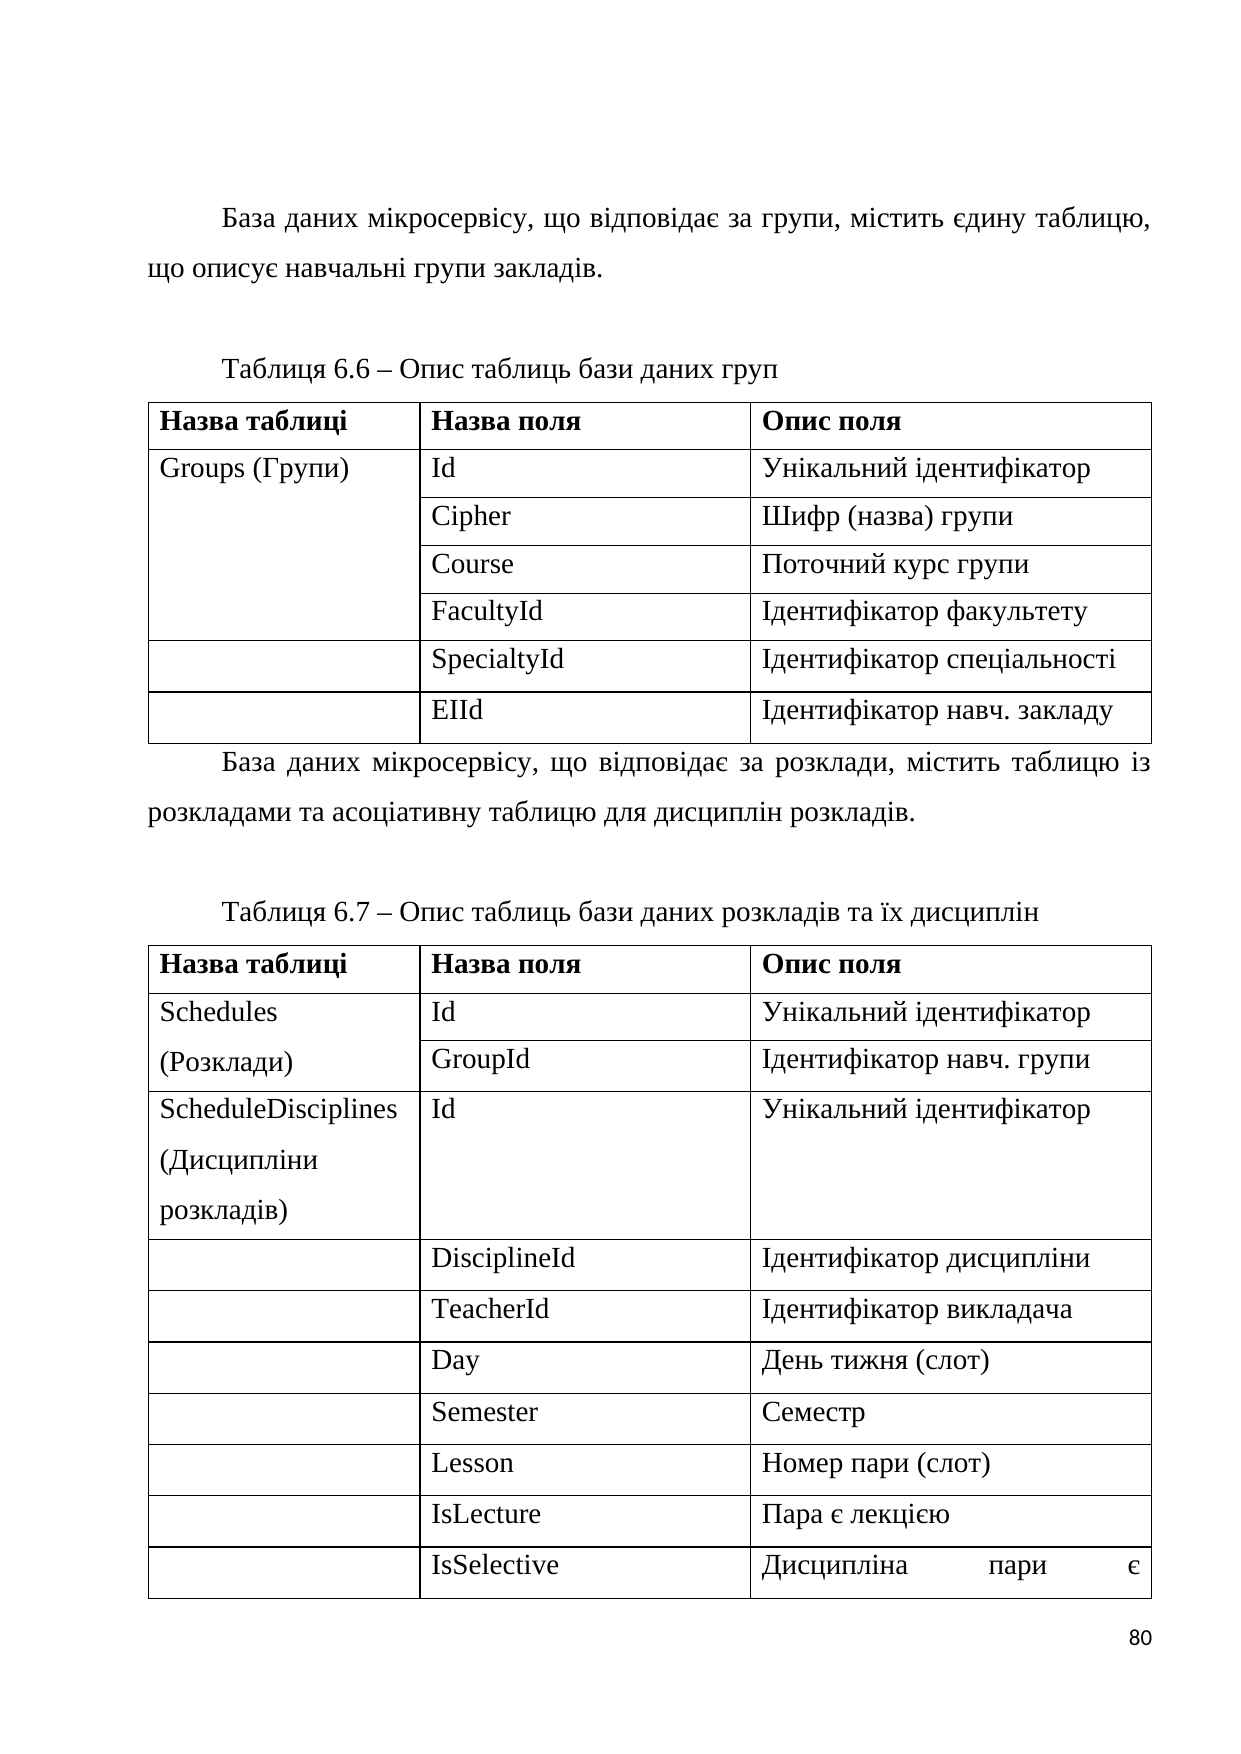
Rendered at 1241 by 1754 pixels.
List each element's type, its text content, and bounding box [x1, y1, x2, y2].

table_header Назва таблиці [149, 946, 419, 993]
table_cell IsSelective [421, 1548, 750, 1598]
table_cell [149, 1548, 419, 1598]
table_cell Schedules (Розклади) [149, 994, 419, 1091]
table_cell [149, 1496, 419, 1546]
table_cell ScheduleDisciplines (Дисципліни розкладів) [149, 1092, 419, 1239]
table_cell [149, 1240, 419, 1290]
text Таблиця 6.6 – Опис таблиць бази даних груп [147, 351, 1152, 385]
table_cell [149, 693, 419, 743]
table_header Назва поля [421, 403, 750, 449]
table_cell EIId [421, 693, 750, 743]
table_cell Cipher [421, 498, 750, 545]
text Таблиця 6.7 – Опис таблиць бази даних розкладів та їх дисциплін [147, 894, 1152, 928]
table_header Опис поля [751, 946, 1151, 993]
table_cell FacultyId [421, 594, 750, 640]
table_cell [149, 1343, 419, 1393]
table_cell Id [421, 994, 750, 1040]
table_cell Ідентифікатор навч. закладу [751, 693, 1151, 743]
table_cell IsLecture [421, 1496, 750, 1546]
table_cell Semester [421, 1394, 750, 1444]
table_cell Унікальний ідентифікатор [751, 1092, 1151, 1239]
table_cell [149, 1394, 419, 1444]
table_cell Ідентифікатор спеціальності [751, 641, 1151, 691]
table_header Опис поля [751, 403, 1151, 449]
table_cell Номер пари (слот) [751, 1445, 1151, 1495]
table_cell Course [421, 546, 750, 592]
table_cell DisciplineId [421, 1240, 750, 1290]
table_cell Унікальний ідентифікатор [751, 450, 1151, 497]
table_cell TeacherId [421, 1291, 750, 1341]
table_cell Day [421, 1343, 750, 1393]
text База даних мікросервісу, що відповідає за групи, містить єдину таблицю, що описує навчальні групи закладів. [147, 200, 1152, 284]
table_cell Ідентифікатор факультету [751, 594, 1151, 640]
table_cell Id [421, 1092, 750, 1239]
table_header Назва таблиці [149, 403, 419, 449]
table_cell SpecialtyId [421, 641, 750, 691]
table_cell Ідентифікатор викладача [751, 1291, 1151, 1341]
table_cell Ідентифікатор навч. групи [751, 1041, 1151, 1091]
text База даних мікросервісу, що відповідає за розклади, містить таблицю із розкладами та асоціативну таблицю для дисциплін розкладів. [147, 744, 1152, 827]
table_cell GroupId [421, 1041, 750, 1091]
table_cell [149, 1291, 419, 1341]
table_cell Унікальний ідентифікатор [751, 994, 1151, 1040]
table_cell Ідентифікатор дисципліни [751, 1240, 1151, 1290]
table_cell Id [421, 450, 750, 497]
table_header Назва поля [421, 946, 750, 993]
table_cell Семестр [751, 1394, 1151, 1444]
table_cell День тижня (слот) [751, 1343, 1151, 1393]
table_cell Шифр (назва) групи [751, 498, 1151, 545]
table_cell Lesson [421, 1445, 750, 1495]
table_cell Пара є лекцією [751, 1496, 1151, 1546]
table_cell [149, 1445, 419, 1495]
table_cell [751, 1548, 1151, 1598]
table_cell Groups (Групи) [149, 450, 419, 640]
table_cell [149, 641, 419, 691]
table_cell Поточний курс групи [751, 546, 1151, 592]
